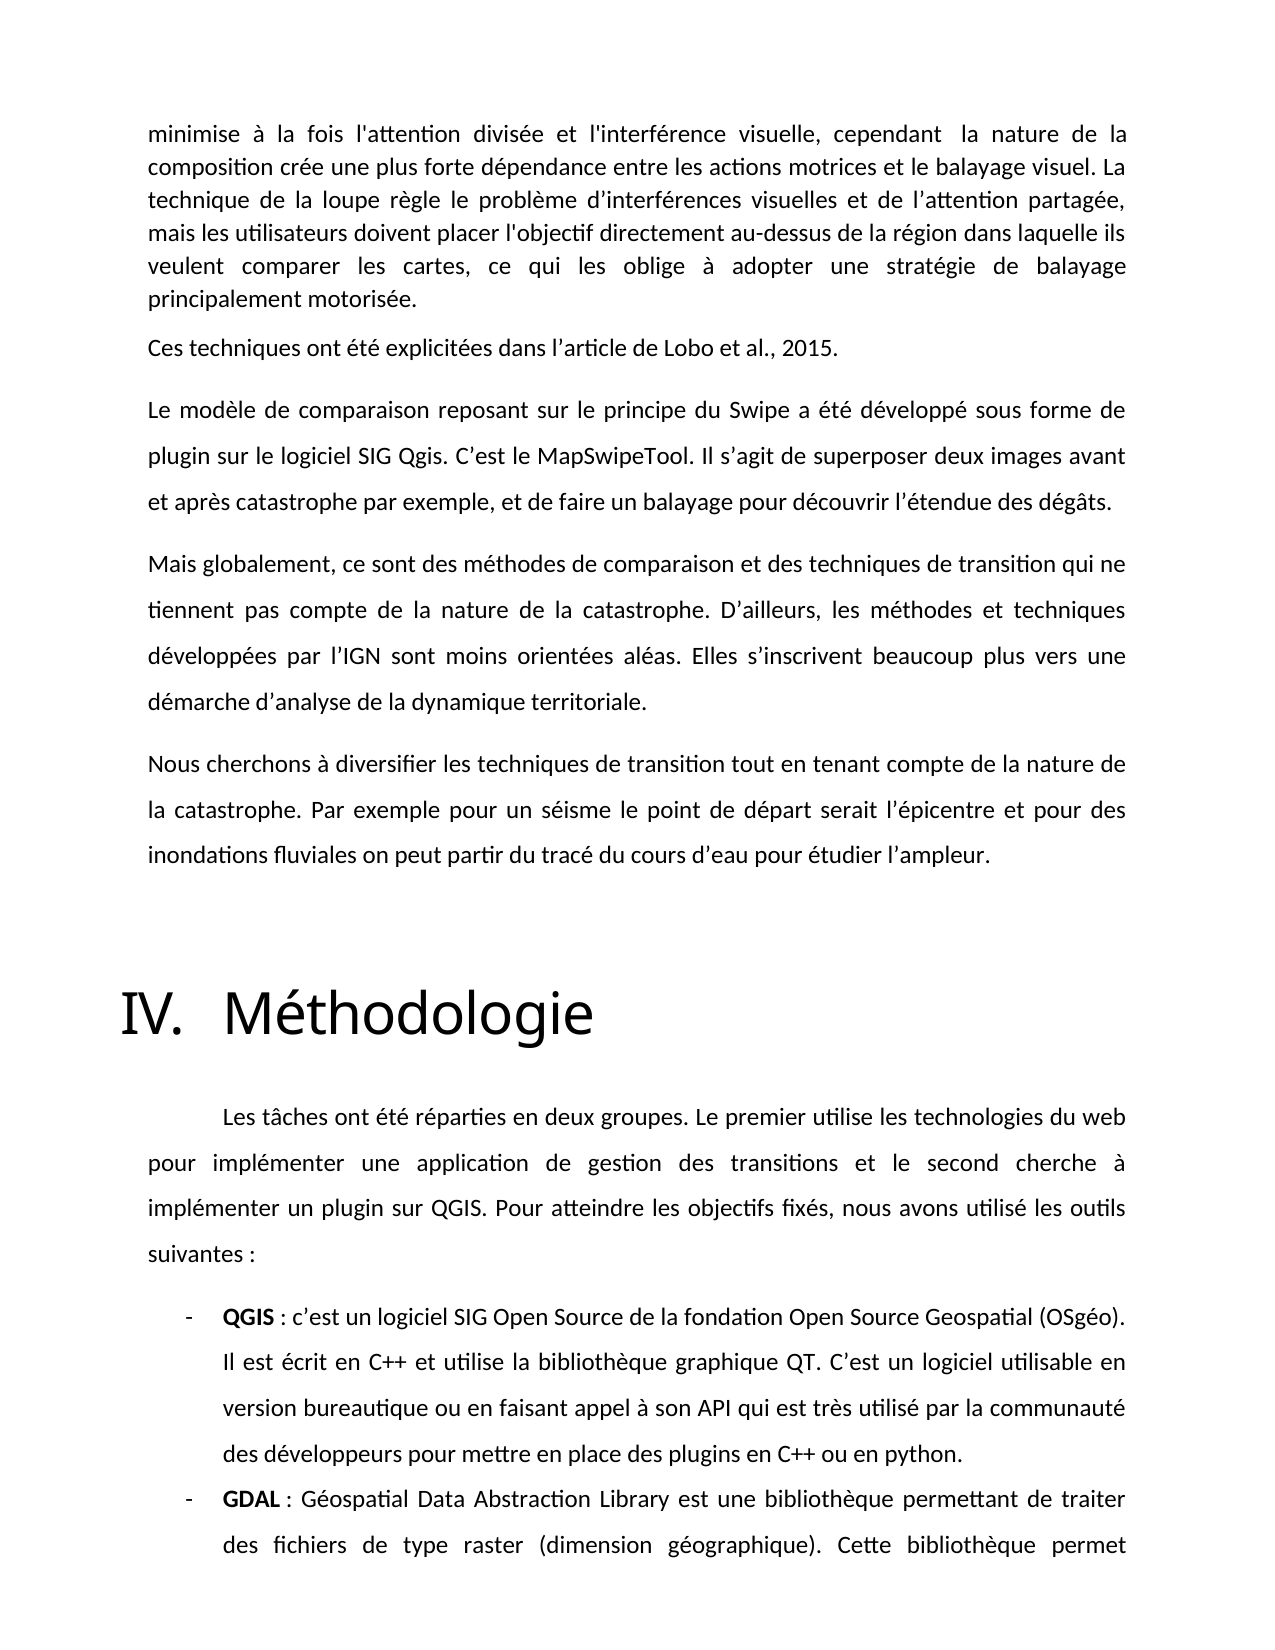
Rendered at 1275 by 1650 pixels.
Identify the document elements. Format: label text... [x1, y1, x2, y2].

text Ces techniques ont été explicitées dans l’article de Lobo et al., 2015. [148, 332, 1127, 363]
list QGIS : c’est un logiciel SIG Open Source de la fondation Open Source Geospatial (OSgéo). Il est écrit en C++ et utilise la bibliothèque graphique QT. C’est un logiciel utilisable en version bureautique ou en faisant appel à son API qui est très utilisé par la communauté des développeurs pour mettre en place des plugins en C++ ou en python. [185, 1301, 1127, 1468]
text Les tâches ont été réparties en deux groupes. Le premier utilise les technologies du web pour implémenter une application de gestion des transitions et le second cherche à implémenter un plugin sur QGIS. Pour atteindre les objectifs fixés, nous avons utilisé les outils suivantes : [148, 1101, 1127, 1269]
text Mais globalement, ce sont des méthodes de comparaison et des techniques de transition qui ne tiennent pas compte de la nature de la catastrophe. D’ailleurs, les méthodes et techniques développées par l’IGN sont moins orientées aléas. Elles s’inscrivent beaucoup plus vers une démarche d’analyse de la dynamique territoriale. [148, 548, 1127, 716]
text Le modèle de comparaison reposant sur le principe du Swipe a été développé sous forme de plugin sur le logiciel SIG Qgis. C’est le MapSwipeTool. Il s’agit de superposer deux images avant et après catastrophe par exemple, et de faire un balayage pour découvrir l’étendue des dégâts. [148, 395, 1127, 517]
text Nous cherchons à diversifier les techniques de transition tout en tenant compte de la nature de la catastrophe. Par exemple pour un séisme le point de départ serait l’épicentre et pour des inondations fluviales on peut partir du tracé du cours d’eau pour étudier l’ampleur. [148, 748, 1127, 870]
title Méthodologie [185, 972, 1127, 1052]
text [148, 118, 1127, 313]
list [185, 1484, 1127, 1560]
